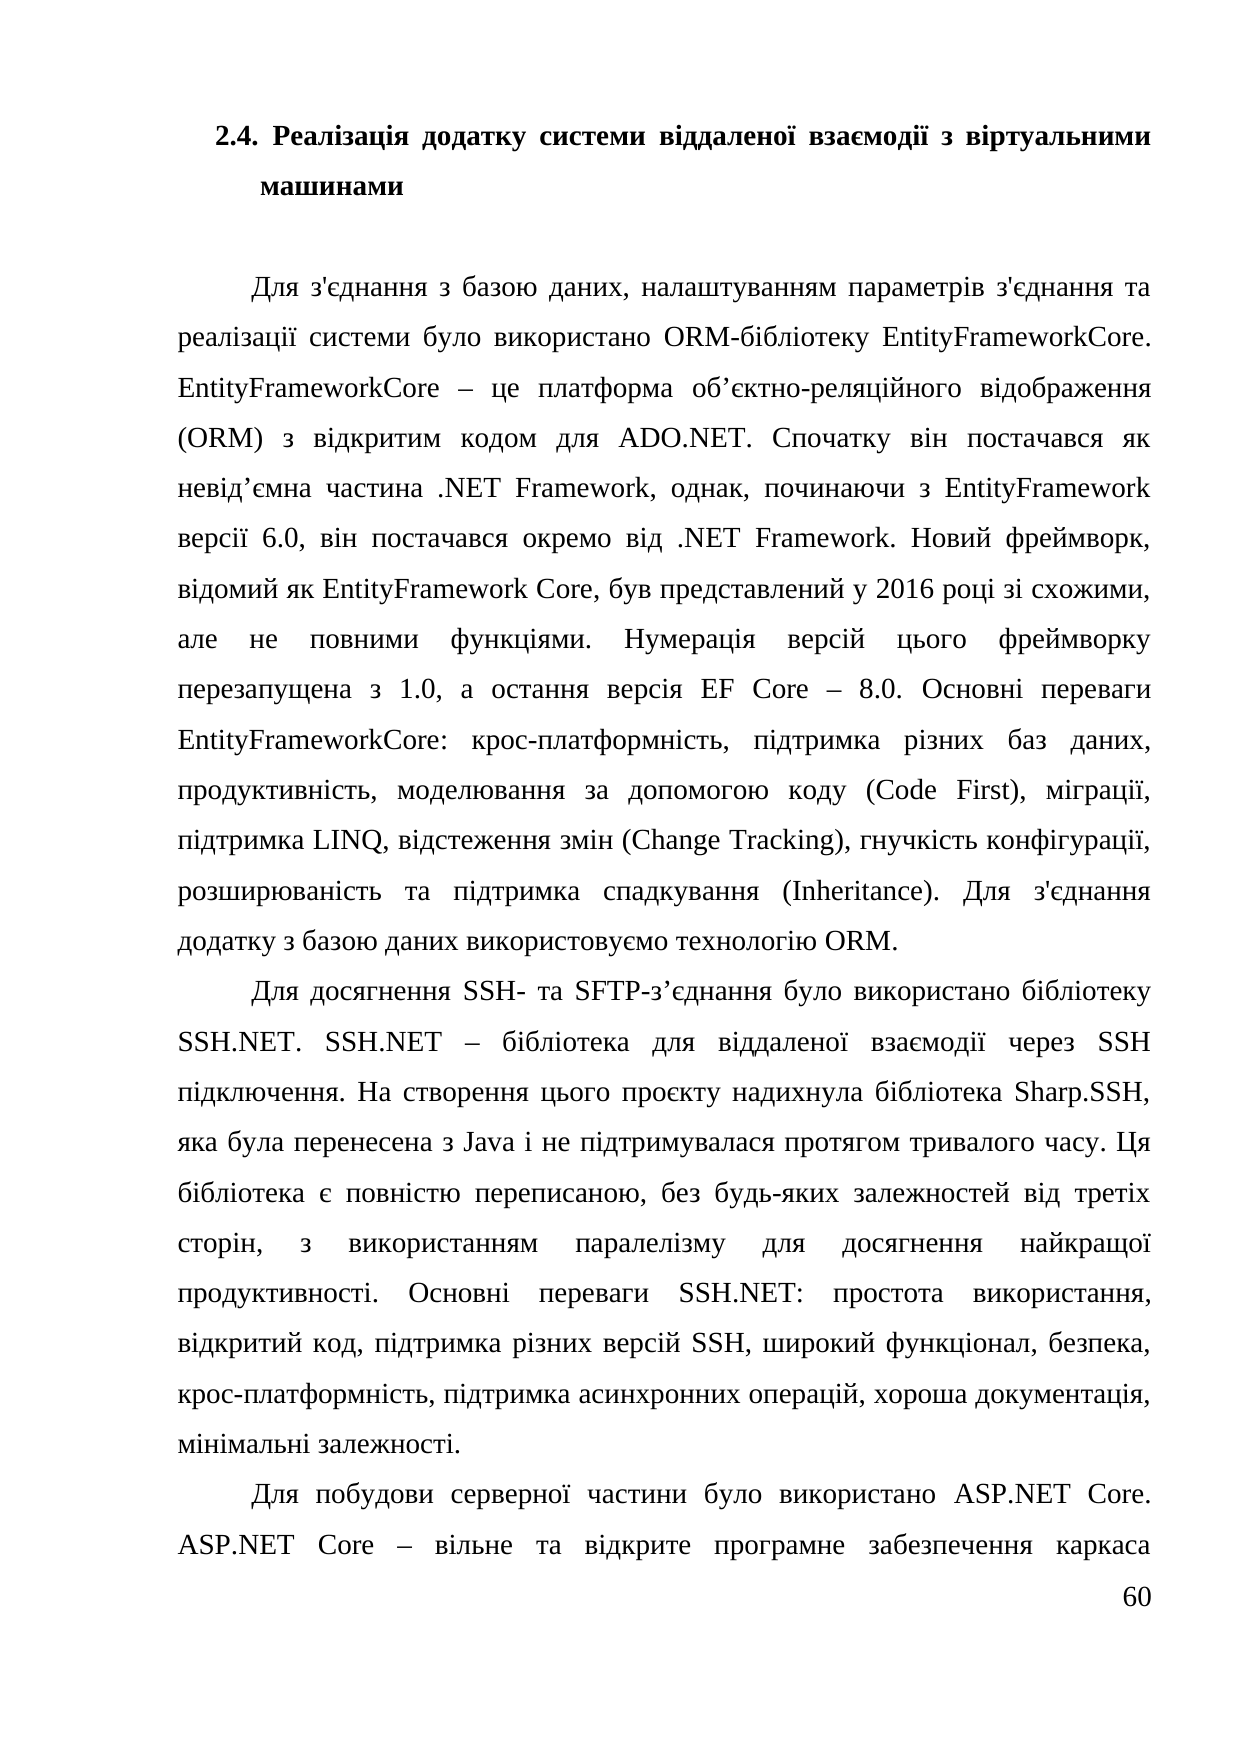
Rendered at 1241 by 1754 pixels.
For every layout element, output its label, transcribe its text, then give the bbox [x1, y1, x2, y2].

subtitle Реалізація додатку системи віддаленої взаємодії з віртуальними машинами [215, 118, 1152, 202]
text Для з'єднання з базою даних, налаштуванням параметрів з'єднання та реалізації системи було використано ORM-бібліотеку EntityFrameworkCore. EntityFrameworkCore – це платформа об’єктно-реляційного відображення (ORM) з відкритим кодом для ADO.NET. Спочатку він постачався як невід’ємна частина .NET Framework, однак, починаючи з EntityFramework версії 6.0, він постачався окремо від .NET Framework. Новий фреймворк, відомий як EntityFramework Core, був представлений у 2016 році зі схожими, але не повними функціями. Нумерація версій цього фреймворку перезапущена з 1.0, а остання версія EF Core – 8.0. Основні переваги EntityFrameworkCore: крос-платформність, підтримка різних баз даних, продуктивність, моделювання за допомогою коду (Code First), міграції, підтримка LINQ, відстеження змін (Change Tracking), гнучкість конфігурації, розширюваність та підтримка спадкування (Inheritance). Для з'єднання додатку з базою даних використовуємо технологію ORM. [177, 269, 1152, 957]
text Для досягнення SSH- та SFTP-з’єднання було використано бібліотеку SSH.NET. SSH.NET – бібліотека для віддаленої взаємодії через SSH підключення. На створення цього проєкту надихнула бібліотека Sharp.SSH, яка була перенесена з Java і не підтримувалася протягом тривалого часу. Ця бібліотека є повністю переписаною, без будь-яких залежностей від третіх сторін, з використанням паралелізму для досягнення найкращої продуктивності. Основні переваги SSH.NET: простота використання, відкритий код, підтримка різних версій SSH, широкий функціонал, безпека, крос-платформність, підтримка асинхронних операцій, хороша документація, мінімальні залежності. [177, 973, 1152, 1460]
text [177, 1477, 1152, 1560]
